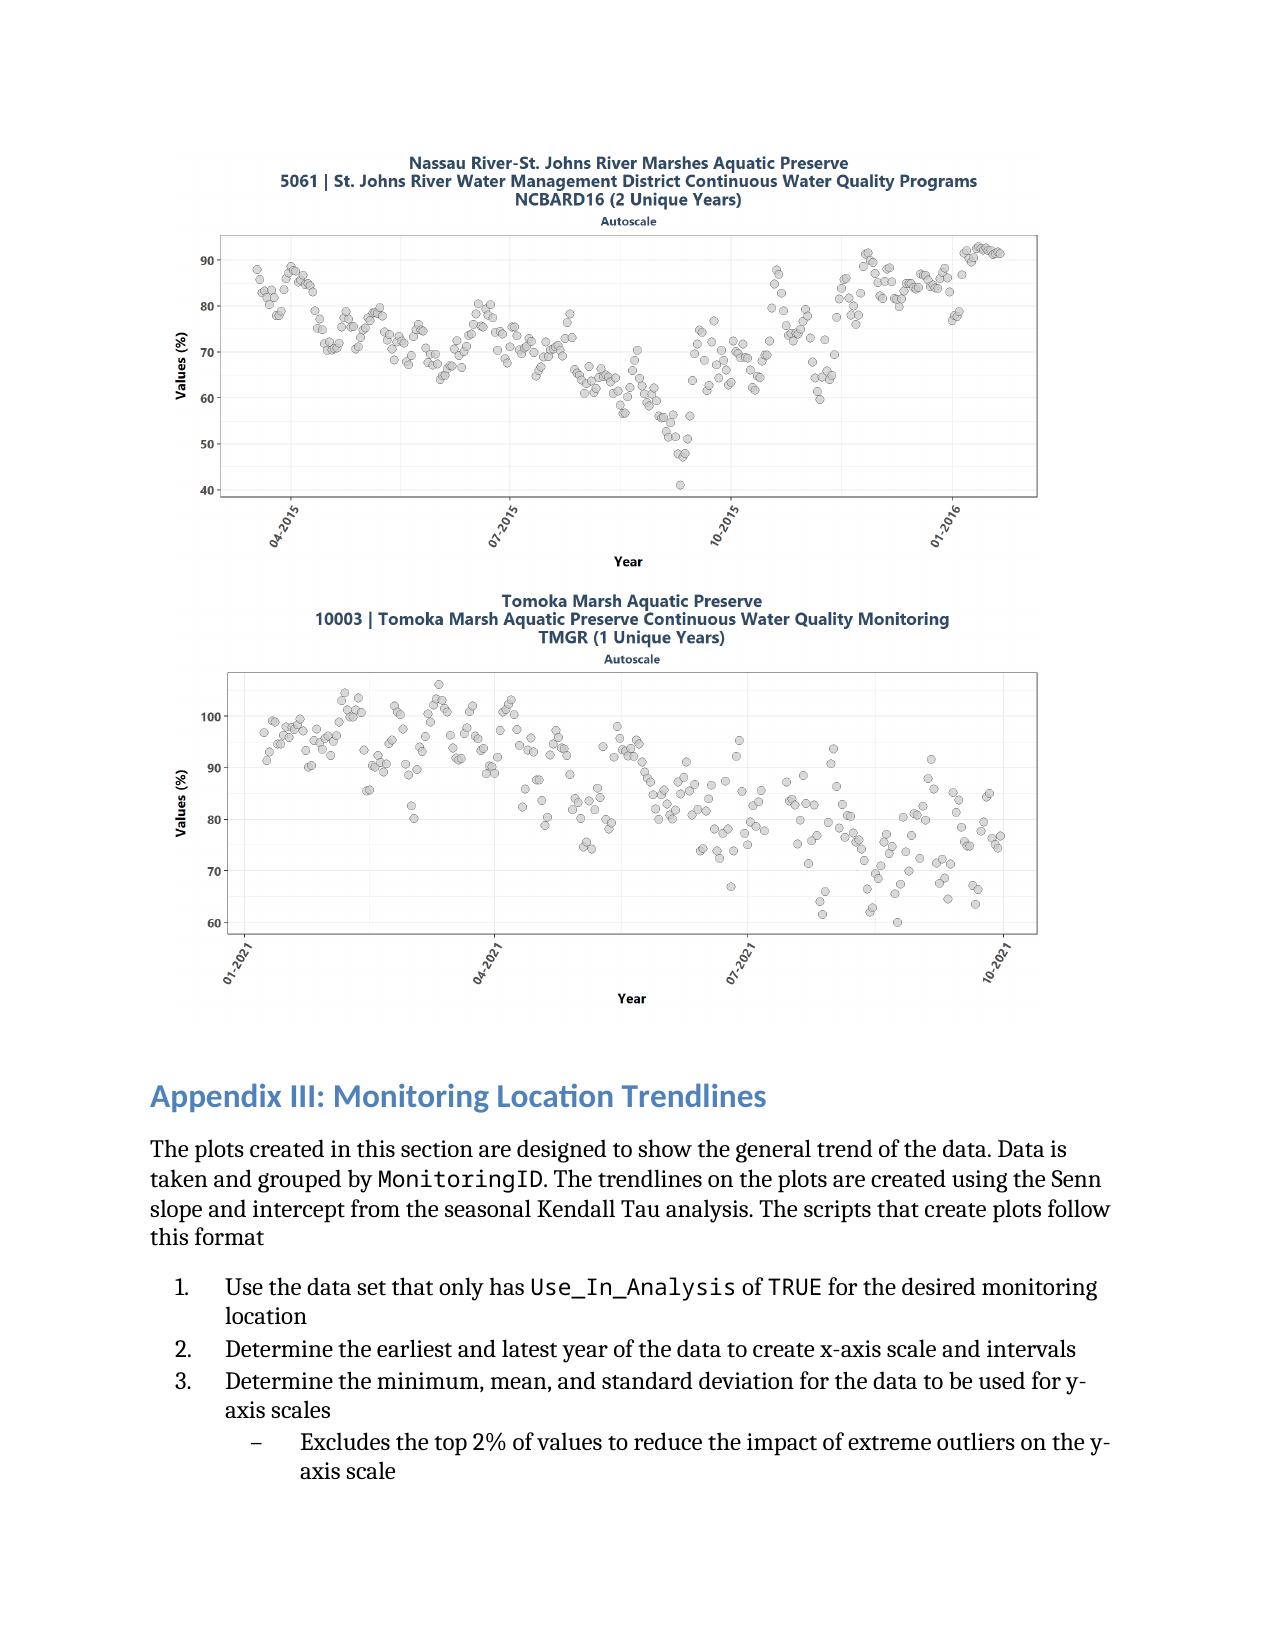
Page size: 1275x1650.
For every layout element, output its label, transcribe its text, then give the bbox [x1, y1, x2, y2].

list Determine the earliest and latest year of the data to create x-axis scale and intervals [175, 1334, 1125, 1363]
subtitle Appendix III: Monitoring Location Trendlines [150, 1075, 1125, 1116]
list Determine the minimum, mean, and standard deviation for the data to be used for y-axis scales [175, 1367, 1125, 1424]
list Excludes the top 2% of values to reduce the impact of extreme outliers on the y-axis scale [250, 1428, 1125, 1486]
picture [168, 150, 1044, 1025]
list Use the data set that only has Use_In_Analysis of TRUE for the desired monitoring location [175, 1271, 1125, 1331]
text The plots created in this section are designed to show the general trend of the data. Data is taken and grouped by MonitoringID. The trendlines on the plots are created using the Senn slope and intercept from the seasonal Kendall Tau analysis. The scripts that create plots follow this format [150, 1134, 1125, 1252]
